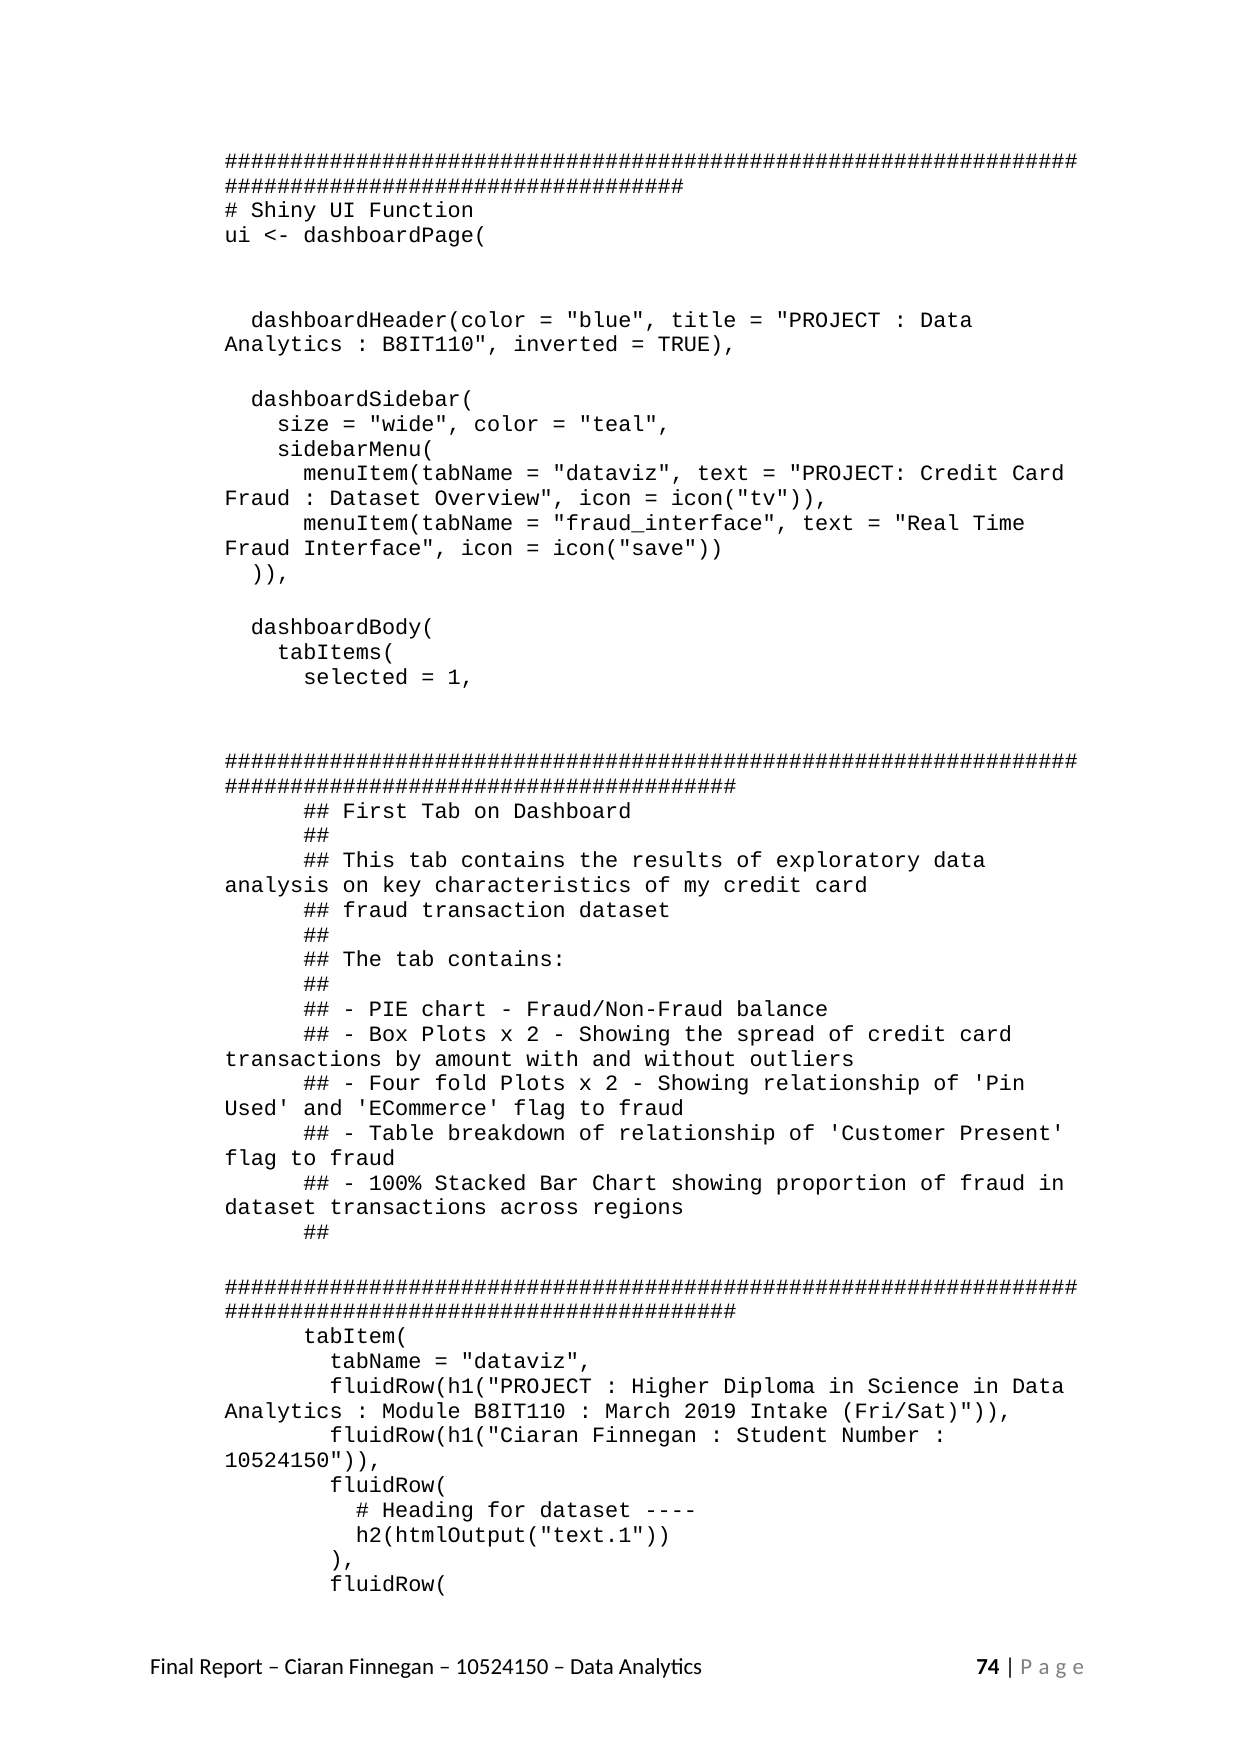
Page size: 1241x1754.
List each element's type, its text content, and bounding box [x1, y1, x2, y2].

text # Heading for dataset ---- [224, 1499, 1090, 1524]
text tabItems( [224, 641, 1090, 666]
text ## [224, 1221, 1090, 1246]
text fluidRow(h1("Ciaran Finnegan : Student Number : 10524150")), [224, 1424, 1090, 1474]
text # Shiny UI Function [224, 199, 1090, 224]
text dashboardHeader(color = "blue", title = "PROJECT : Data Analytics : B8IT110", inverted = TRUE), [224, 309, 1090, 358]
text ## - Box Plots x 2 - Showing the spread of credit card transactions by amount with and without outliers [224, 1023, 1090, 1072]
text ## First Tab on Dashboard [224, 800, 1090, 824]
text ######################################################################################################## [224, 1246, 1090, 1325]
text ), [224, 1548, 1090, 1573]
text tabName = "dataviz", [224, 1350, 1090, 1375]
text ## The tab contains: [224, 948, 1090, 973]
text selected = 1, [224, 666, 1090, 691]
text tabItem( [224, 1325, 1090, 1350]
text fluidRow( [224, 1573, 1090, 1598]
text #################################################################################################### [224, 150, 1090, 199]
text fluidRow( [224, 1474, 1090, 1499]
text menuItem(tabName = "fraud_interface", text = "Real Time Fraud Interface", icon = icon("save")) [224, 512, 1090, 562]
text ######################################################################################################## [224, 720, 1090, 800]
text ui <- dashboardPage( [224, 224, 1090, 249]
text h2(htmlOutput("text.1")) [224, 1524, 1090, 1548]
text ## - Table breakdown of relationship of 'Customer Present' flag to fraud [224, 1122, 1090, 1172]
text ## - Four fold Plots x 2 - Showing relationship of 'Pin Used' and 'ECommerce' flag to fraud [224, 1072, 1090, 1122]
text sidebarMenu( [224, 438, 1090, 462]
text )), [224, 562, 1090, 586]
text ## - PIE chart - Fraud/Non-Fraud balance [224, 998, 1090, 1023]
text ## [224, 924, 1090, 948]
text menuItem(tabName = "dataviz", text = "PROJECT: Credit Card Fraud : Dataset Overview", icon = icon("tv")), [224, 462, 1090, 512]
text ## - 100% Stacked Bar Chart showing proportion of fraud in dataset transactions across regions [224, 1172, 1090, 1221]
text fluidRow(h1("PROJECT : Higher Diploma in Science in Data Analytics : Module B8IT110 : March 2019 Intake (Fri/Sat)")), [224, 1375, 1090, 1424]
text ## fraud transaction dataset [224, 899, 1090, 924]
text ## [224, 973, 1090, 998]
text size = "wide", color = "teal", [224, 413, 1090, 438]
text dashboardSidebar( [224, 388, 1090, 413]
text ## [224, 824, 1090, 849]
text dashboardBody( [224, 616, 1090, 641]
text ## This tab contains the results of exploratory data analysis on key characteristics of my credit card [224, 849, 1090, 899]
